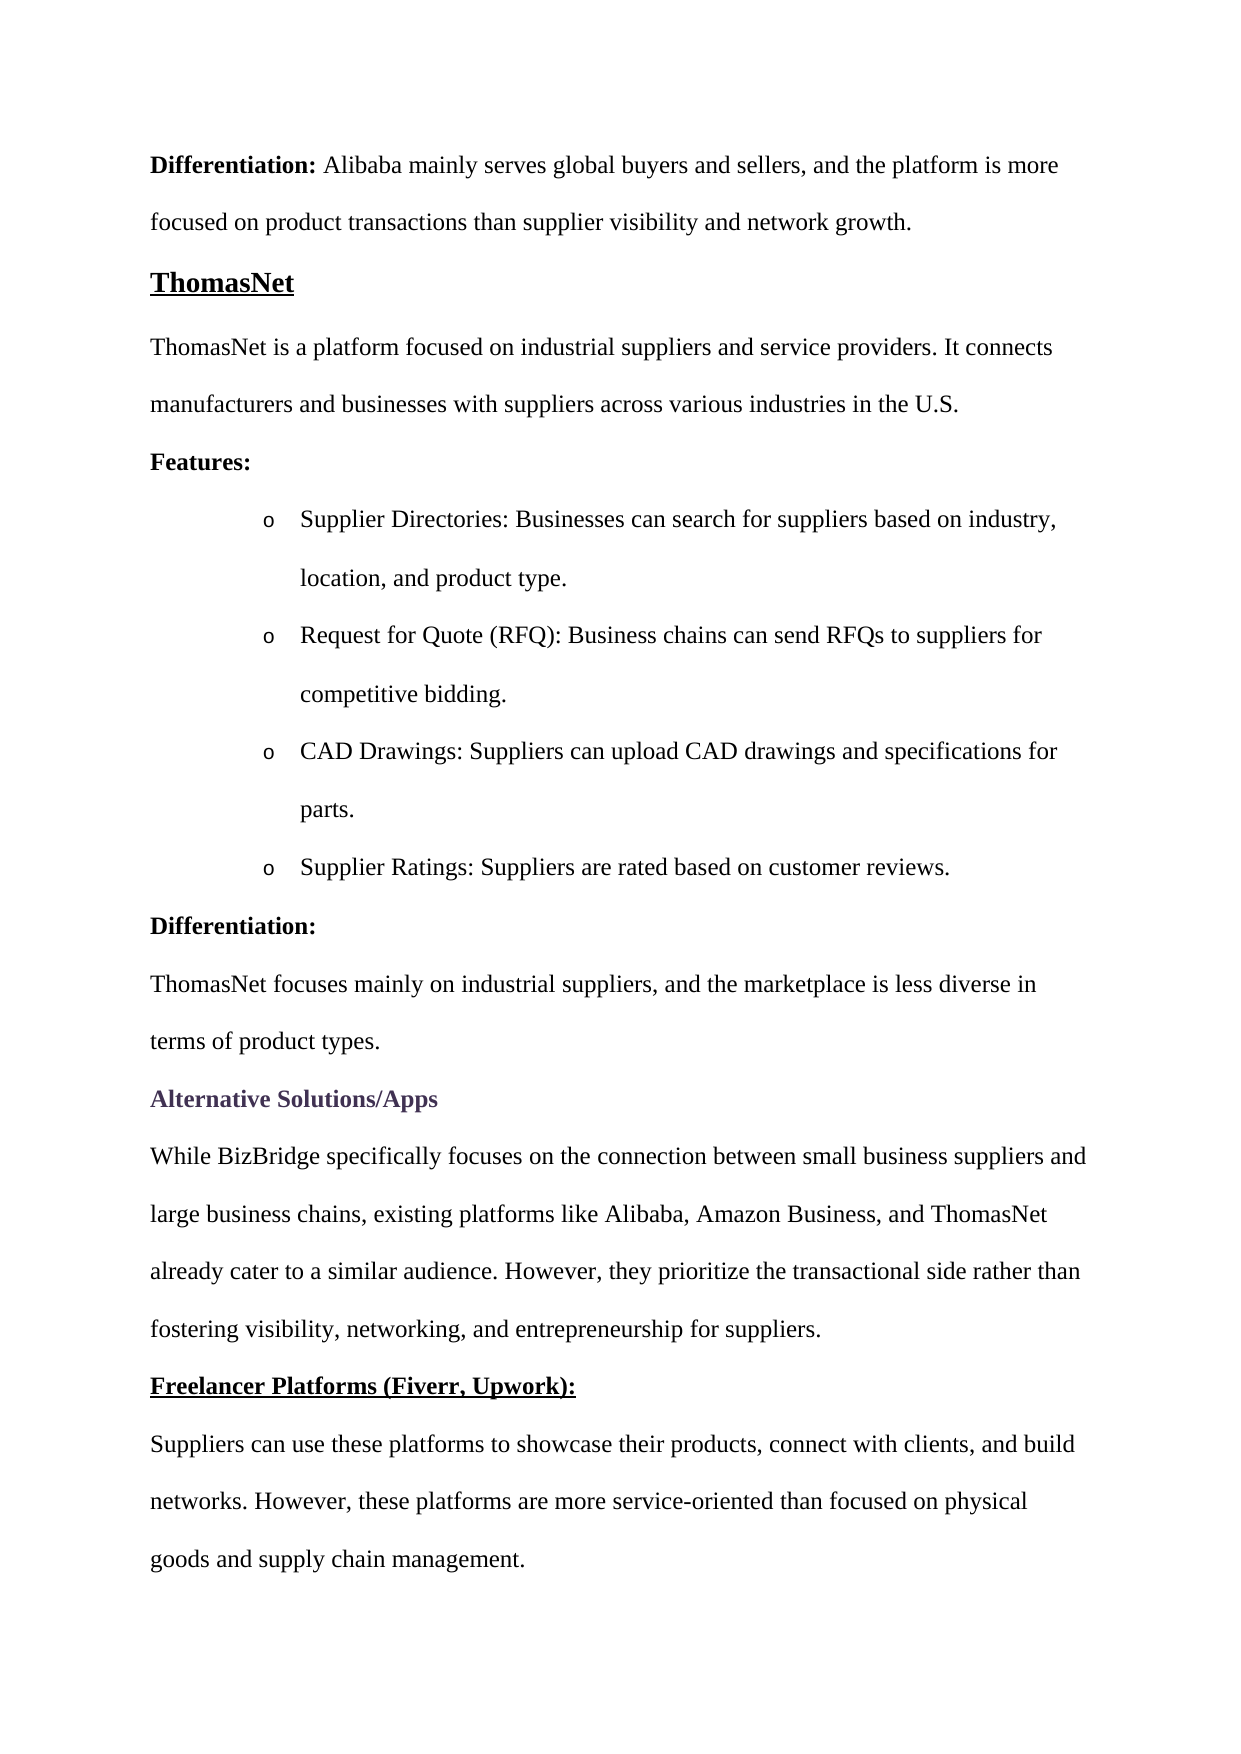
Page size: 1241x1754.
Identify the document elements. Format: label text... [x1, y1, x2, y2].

text ThomasNet is a platform focused on industrial suppliers and service providers. It connects manufacturers and businesses with suppliers across various industries in the U.S. [150, 332, 1090, 418]
text While BizBridge specifically focuses on the connection between small business suppliers and large business chains, existing platforms like Alibaba, Amazon Business, and ThomasNet already cater to a similar audience. However, they prioritize the transactional side rather than fostering visibility, networking, and entrepreneurship for suppliers. [150, 1141, 1090, 1342]
text Differentiation: [150, 911, 1090, 940]
text Freelancer Platforms (Fiverr, Upwork): [150, 1371, 1090, 1400]
text ThomasNet [150, 265, 1090, 298]
text Suppliers can use these platforms to showcase their products, connect with clients, and build networks. However, these platforms are more service-oriented than focused on physical goods and supply chain management. [150, 1429, 1090, 1572]
text Alternative Solutions/Apps [150, 1084, 1090, 1112]
text Differentiation: Alibaba mainly serves global buyers and sellers, and the platform is more focused on product transactions than supplier visibility and network growth. [150, 150, 1090, 236]
text ThomasNet focuses mainly on industrial suppliers, and the marketplace is less diverse in terms of product types. [150, 969, 1090, 1055]
list CAD Drawings: Suppliers can upload CAD drawings and specifications for parts. [262, 736, 1090, 823]
list Supplier Ratings: Suppliers are rated based on customer reviews. [262, 852, 1090, 882]
text Features: [150, 447, 1090, 476]
list Supplier Directories: Businesses can search for suppliers based on industry, location, and product type. [262, 504, 1090, 592]
list Request for Quote (RFQ): Business chains can send RFQs to suppliers for competitive bidding. [262, 620, 1090, 707]
